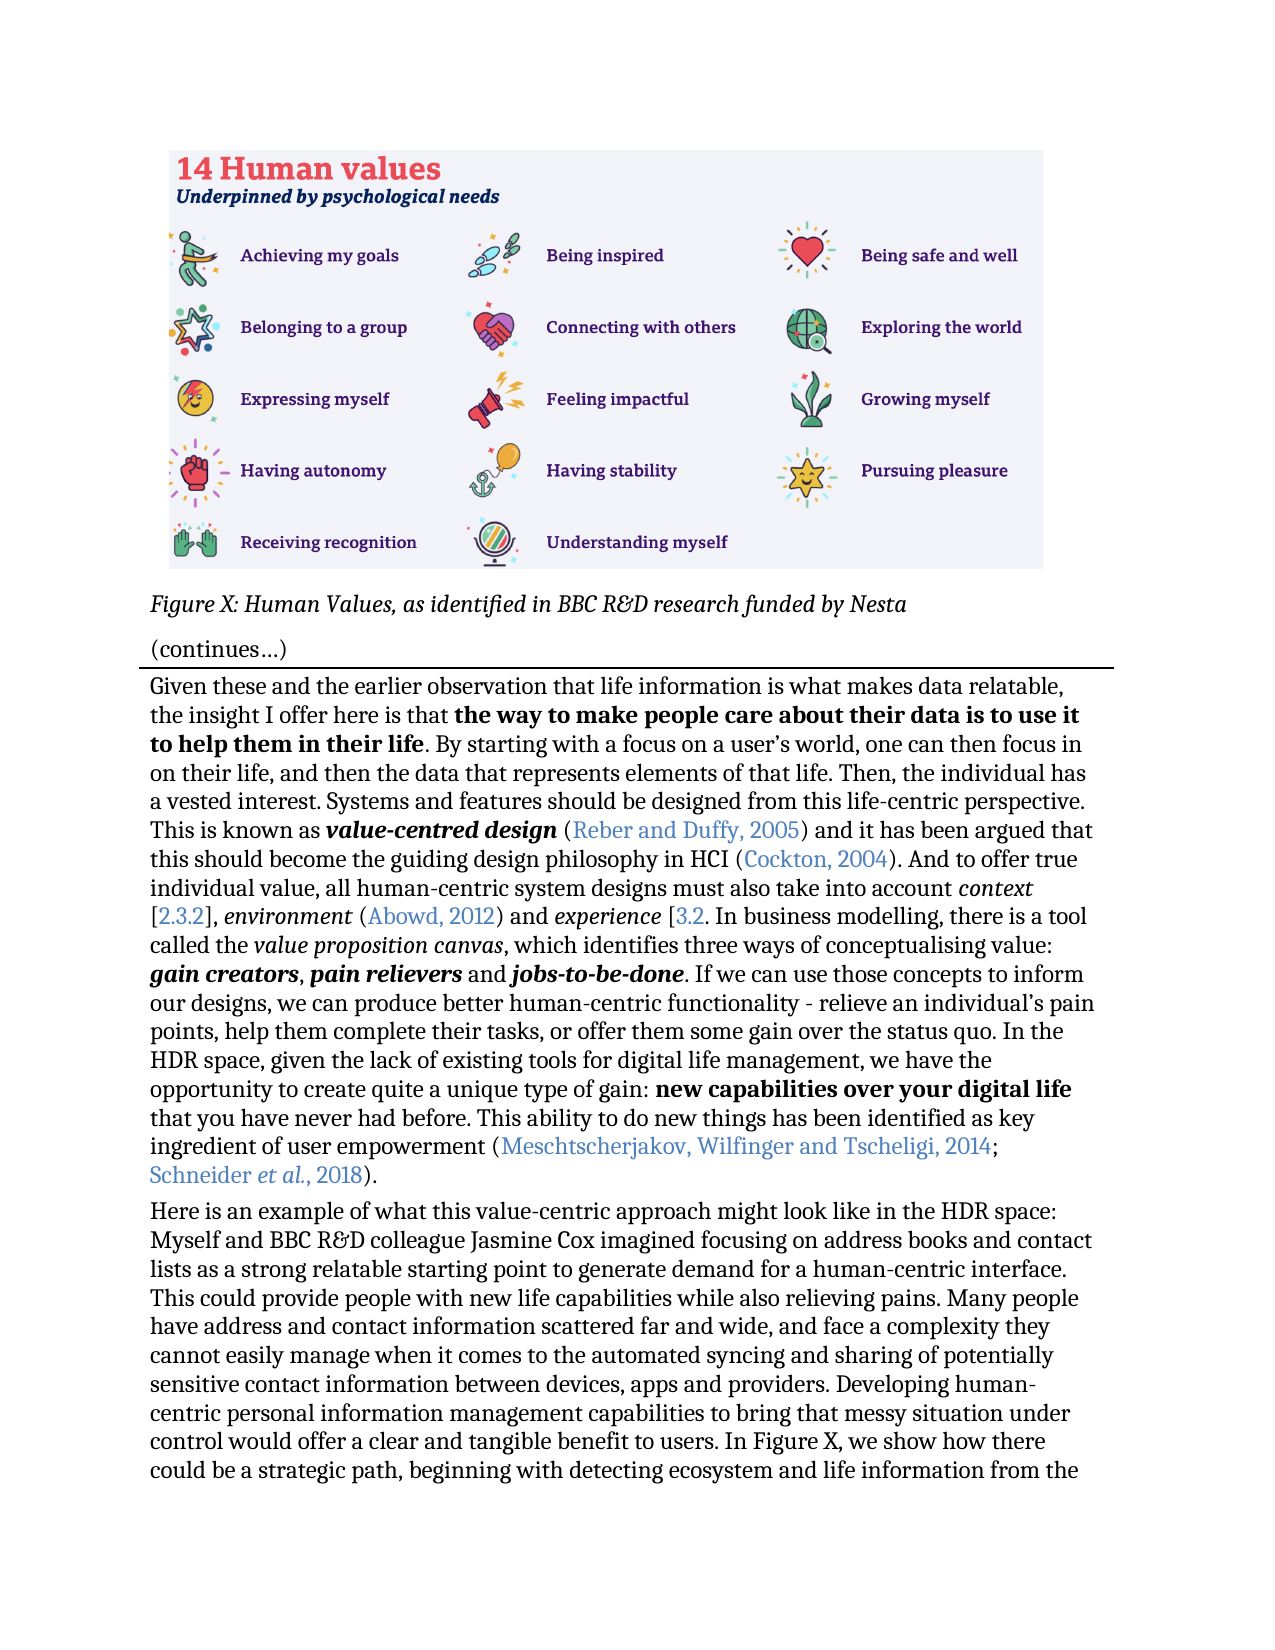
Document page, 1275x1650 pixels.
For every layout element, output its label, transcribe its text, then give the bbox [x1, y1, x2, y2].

table_cell Given these and the earlier observation that life information is what makes data relatable, the insight I offer here is that the way to make people care about their data is to use it to help them in their life. By starting with a focus on a user’s world, one can then focus in on their life, and then the data that represents elements of that life. Then, the individual has a vested interest. Systems and features should be designed from this life-centric perspective. This is known as value-centred design (Reber and Duffy, 2005) and it has been argued that this should become the guiding design philosophy in HCI (Cockton, 2004). And to offer true individual value, all human-centric system designs must also take into account context [2.3.2], environment (Abowd, 2012) and experience [3.2. In business modelling, there is a tool called the value proposition canvas, which identifies three ways of conceptualising value: gain creators, pain relievers and jobs-to-be-done. If we can use those concepts to inform our designs, we can produce better human-centric functionality - relieve an individual’s pain points, help them complete their tasks, or offer them some gain over the status quo. In the HDR space, given the lack of existing tools for digital life management, we have the opportunity to create quite a unique type of gain: new capabilities over your digital life that you have never had before. This ability to do new things has been identified as key ingredient of user empowerment (Meschtscherjakov, Wilfinger and Tscheligi, 2014; Schneider et al., 2018). [139, 669, 1114, 1193]
picture [168, 150, 1044, 569]
text Figure X: Human Values, as identified in BBC R&D research funded by Nesta [150, 589, 1125, 618]
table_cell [139, 1194, 1114, 1485]
table_header (continues…) [139, 631, 1114, 667]
